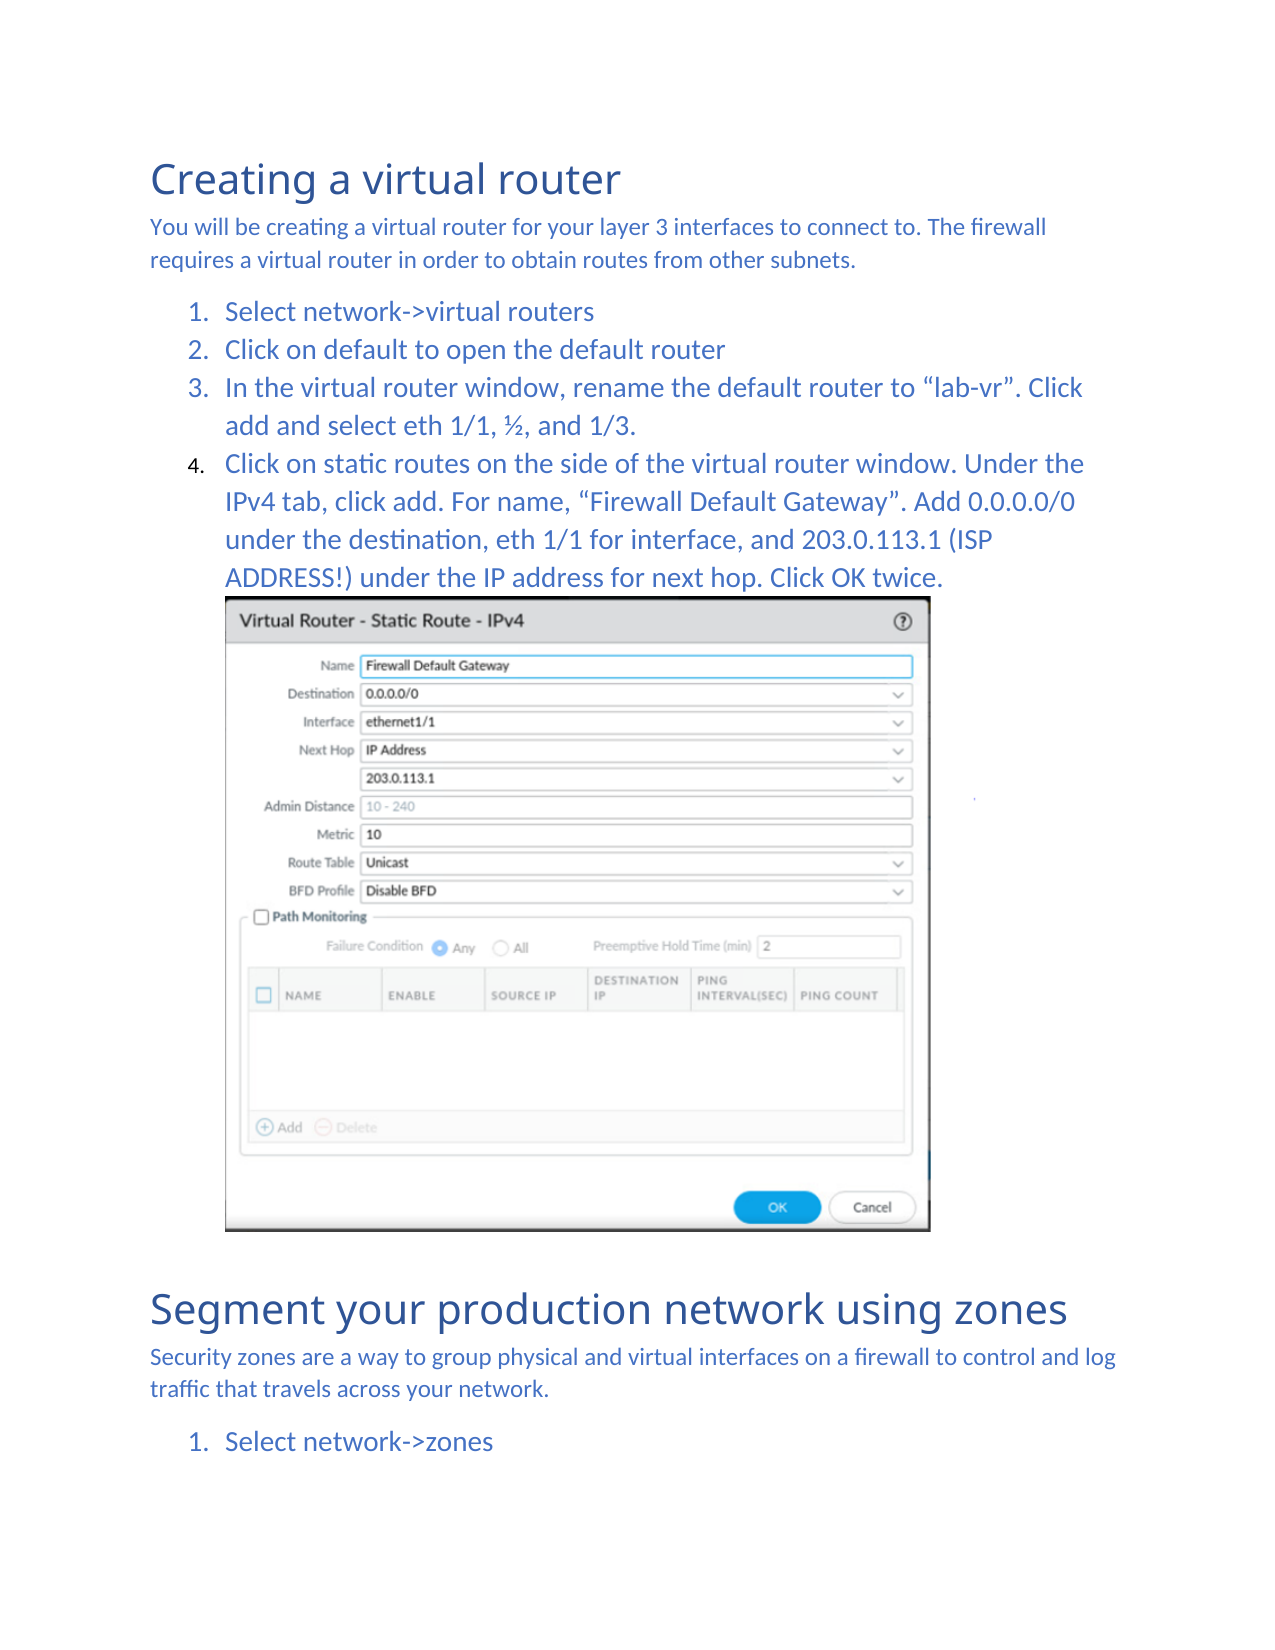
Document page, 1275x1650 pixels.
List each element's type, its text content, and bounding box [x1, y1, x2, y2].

text You will be creating a virtual router for your layer 3 interfaces to connect to. The firewall requires a virtual router in order to obtain routes from other subnets. [150, 211, 1125, 274]
list Select network->zones [187, 1423, 1125, 1458]
list In the virtual router window, rename the default router to “lab-vr”. Click add and select eth 1/1, ½, and 1/3. [187, 369, 1125, 443]
text Security zones are a way to group physical and virtual interfaces on a firewall to control and log traffic that travels across your network. [150, 1341, 1125, 1404]
list Select network->virtual routers [187, 293, 1125, 329]
subtitle Segment your production network using zones [150, 1279, 1125, 1336]
subtitle Creating a virtual router [150, 150, 1125, 207]
picture [225, 596, 976, 1232]
list Click on default to open the default router [187, 331, 1125, 367]
